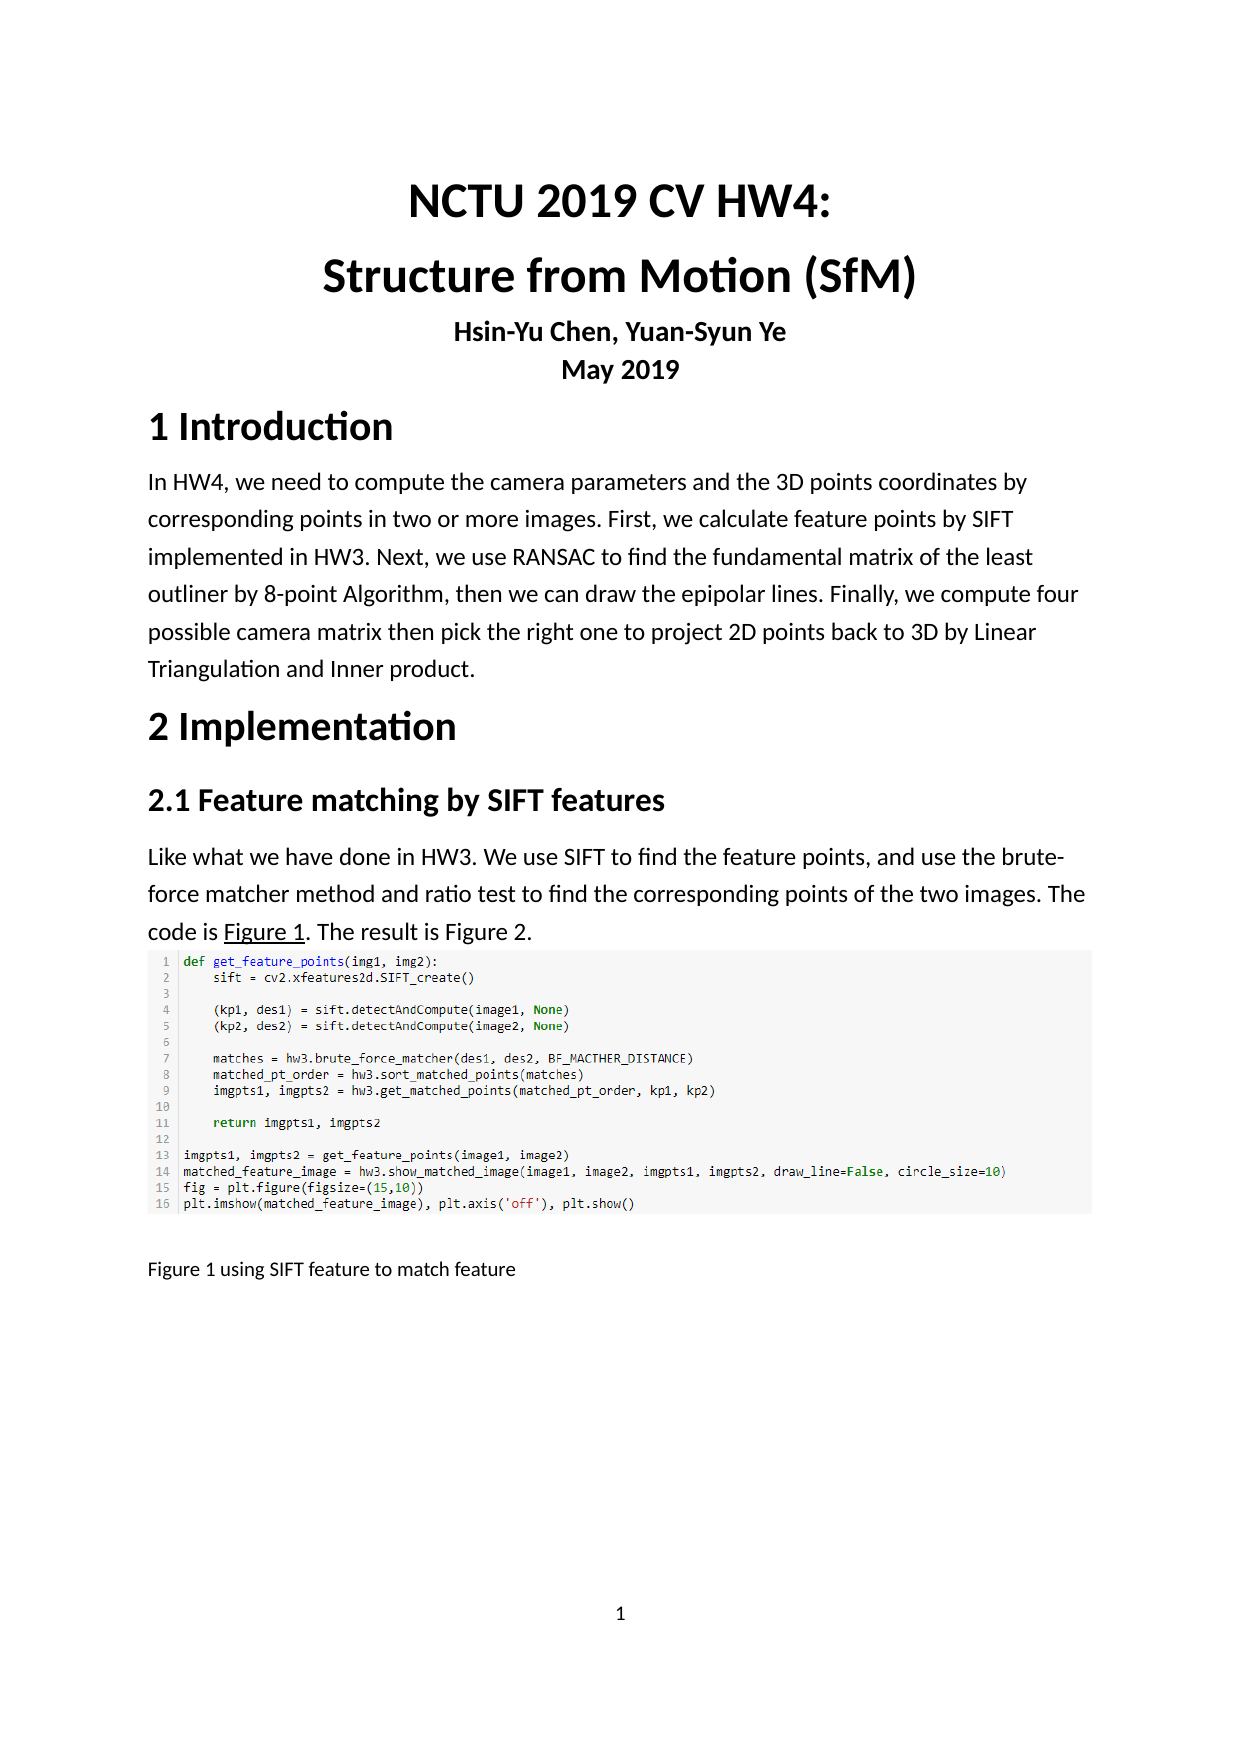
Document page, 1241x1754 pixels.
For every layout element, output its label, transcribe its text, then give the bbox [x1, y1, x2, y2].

picture [147, 950, 1093, 1214]
text Structure from Motion (SfM) [148, 237, 1092, 312]
text Figure 1 using SIFT feature to match feature [148, 1250, 1092, 1287]
text Like what we have done in HW3. We use SIFT to find the feature points, and use the brute-force matcher method and ratio test to ﬁnd the corresponding points of the two images. The code is Figure 1. The result is Figure 2. [148, 837, 1092, 950]
text May 2019 [148, 350, 1092, 387]
text Hsin-Yu Chen, Yuan-Syun Ye [148, 312, 1092, 350]
text NCTU 2019 CV HW4: [148, 162, 1092, 237]
text In HW4, we need to compute the camera parameters and the 3D points coordinates by corresponding points in two or more images. First, we calculate feature points by SIFT implemented in HW3. Next, we use RANSAC to ﬁnd the fundamental matrix of the least outliner by 8-point Algorithm, then we can draw the epipolar lines. Finally, we compute four possible camera matrix then pick the right one to project 2D points back to 3D by Linear Triangulation and Inner product. [148, 462, 1092, 687]
text 2 Implementation [148, 687, 1092, 762]
text 2.1 Feature matching by SIFT features [148, 762, 1092, 837]
text 1 Introduction [148, 387, 1092, 462]
